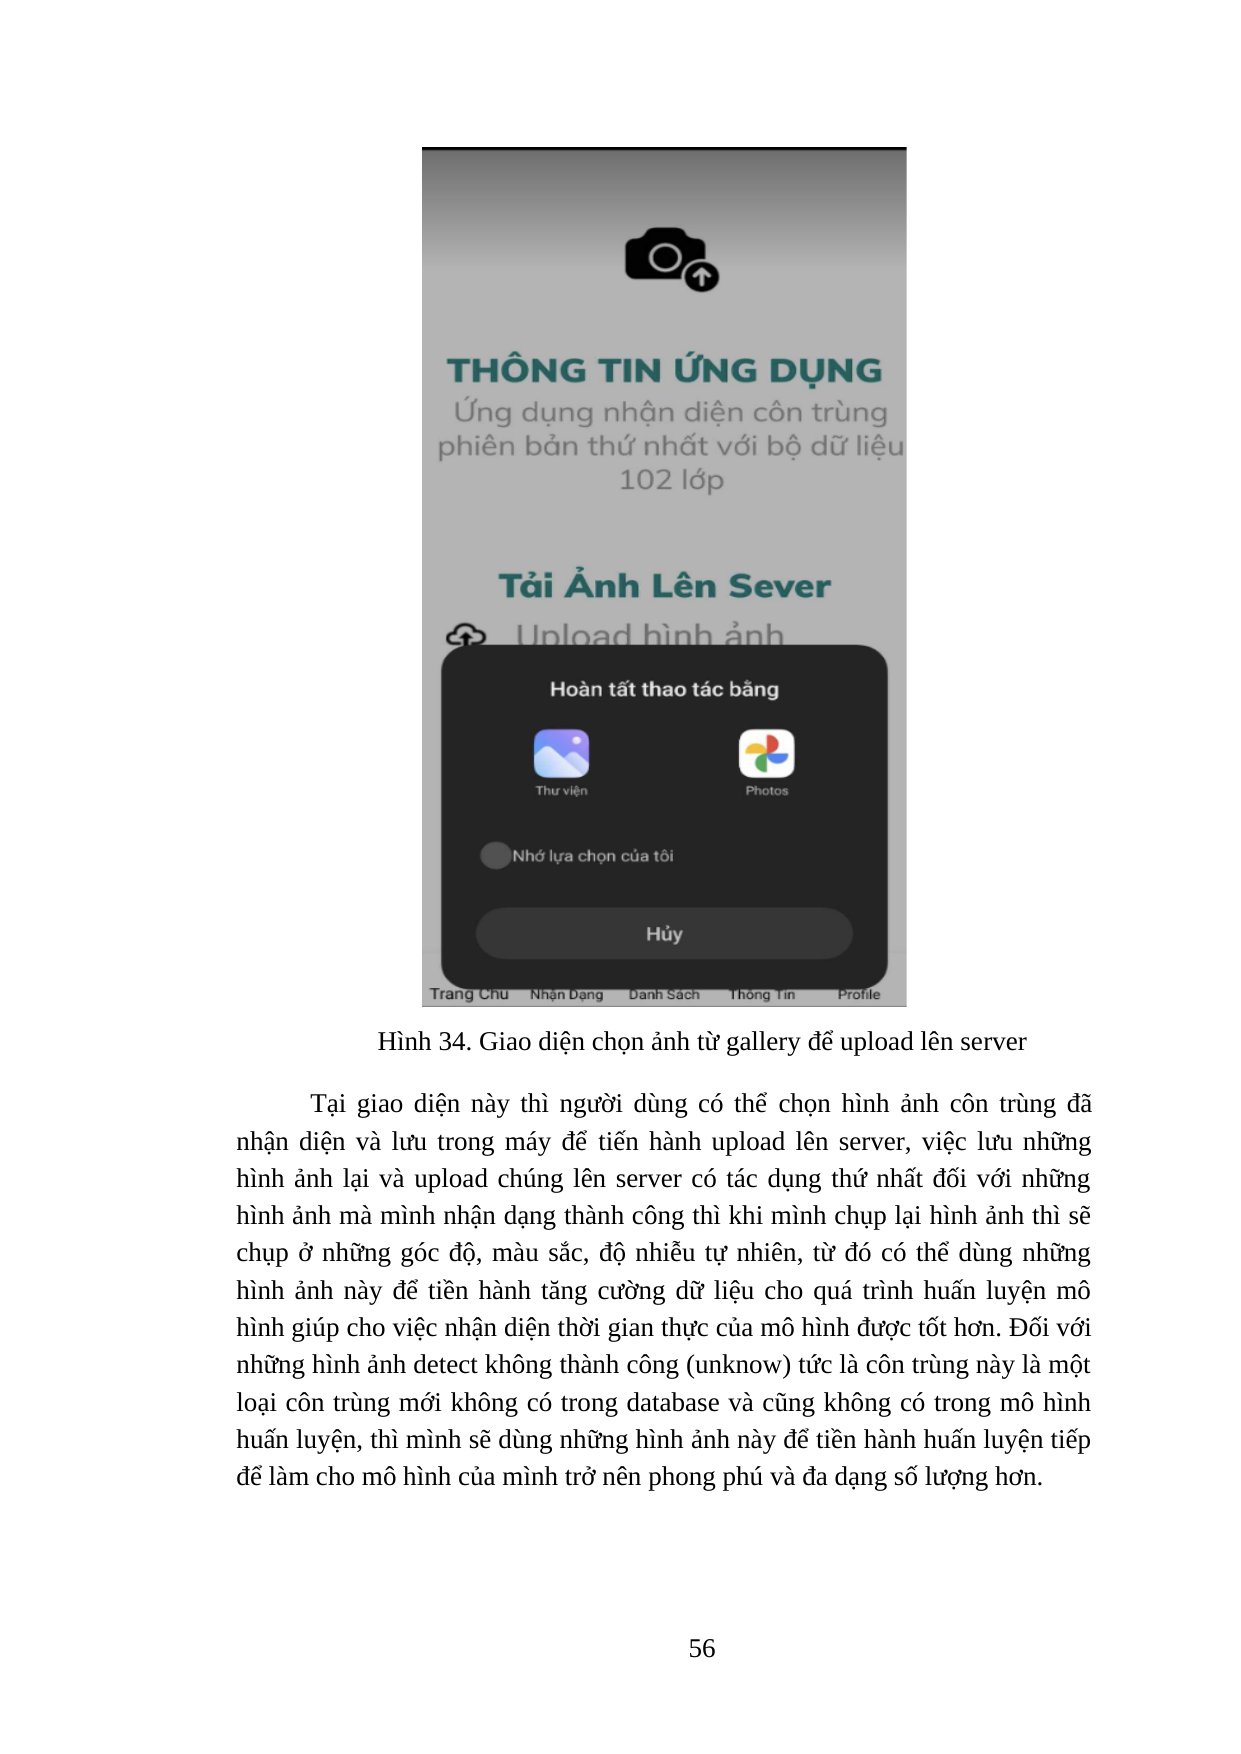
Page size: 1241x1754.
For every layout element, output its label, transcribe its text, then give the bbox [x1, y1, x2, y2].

picture [422, 147, 907, 1007]
text Tại giao diện này thì người dùng có thể chọn hình ảnh côn trùng đã nhận diện và lưu trong máy để tiến hành upload lên server, việc lưu những hình ảnh lại và upload chúng lên server có tác dụng thứ nhất đối với những hình ảnh mà mình nhận dạng thành công thì khi mình chụp lại hình ảnh thì sẽ chụp ở những góc độ, màu sắc, độ nhiễu tự nhiên, từ đó có thể dùng những hình ảnh này để tiền hành tăng cường dữ liệu cho quá trình huấn luyện mô hình giúp cho việc nhận diện thời gian thực của mô hình được tốt hơn. Đối với những hình ảnh detect không thành công (unknow) tức là côn trùng này là một loại côn trùng mới không có trong database và cũng không có trong mô hình huấn luyện, thì mình sẽ dùng những hình ảnh này để tiền hành huấn luyện tiếp để làm cho mô hình của mình trở nên phong phú và đa dạng số lượng hơn. [236, 1087, 1092, 1491]
text Hình 34. Giao diện chọn ảnh từ gallery để upload lên server [236, 1025, 1092, 1056]
